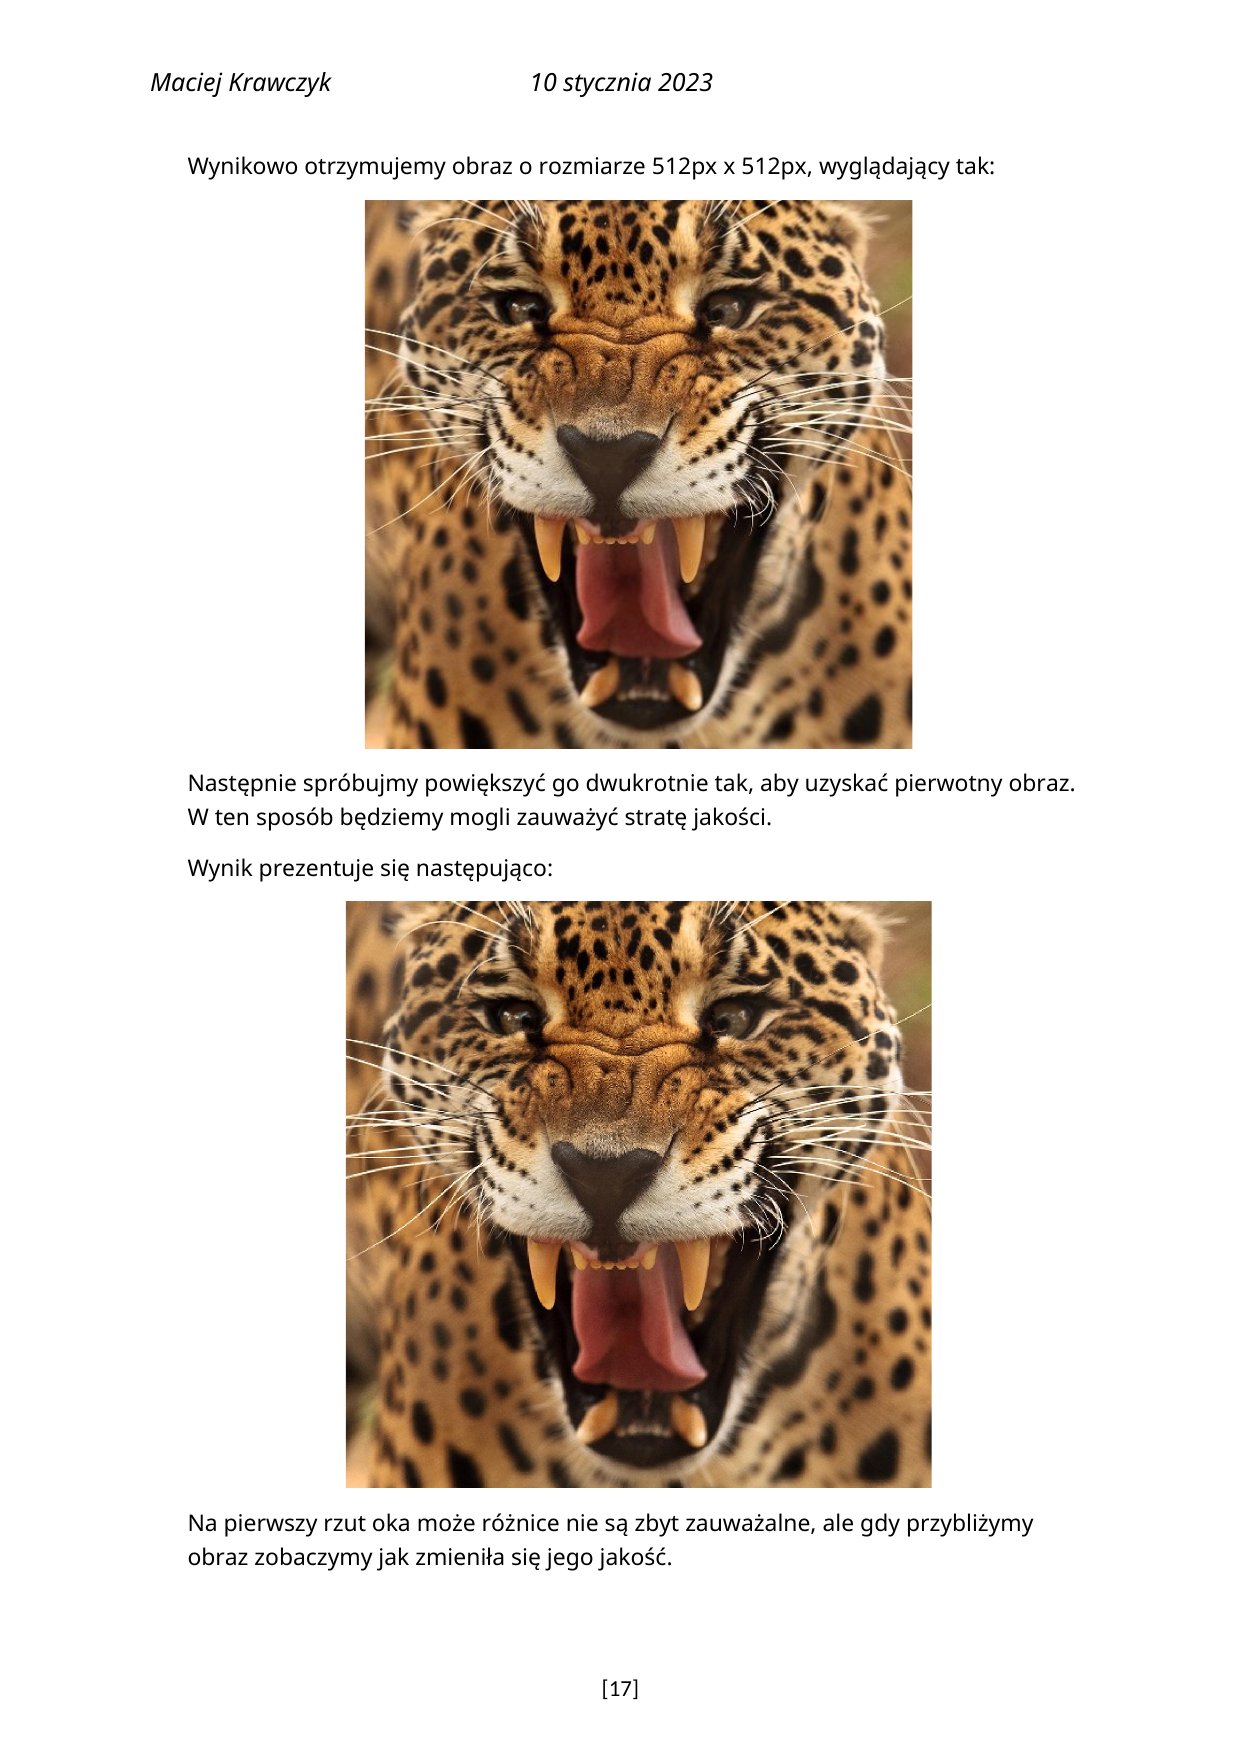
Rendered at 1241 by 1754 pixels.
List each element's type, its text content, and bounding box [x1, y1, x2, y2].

text Następnie spróbujmy powiększyć go dwukrotnie tak, aby uzyskać pierwotny obraz. W ten sposób będziemy mogli zauważyć stratę jakości. [187, 767, 1090, 832]
text Wynik prezentuje się następująco: [187, 851, 1090, 883]
picture [345, 901, 932, 1488]
text Na pierwszy rzut oka może różnice nie są zbyt zauważalne, ale gdy przybliżymy obraz zobaczymy jak zmieniła się jego jakość. [187, 1507, 1090, 1572]
picture [364, 200, 913, 749]
text Wynikowo otrzymujemy obraz o rozmiarze 512px x 512px, wyglądający tak: [187, 150, 1090, 181]
